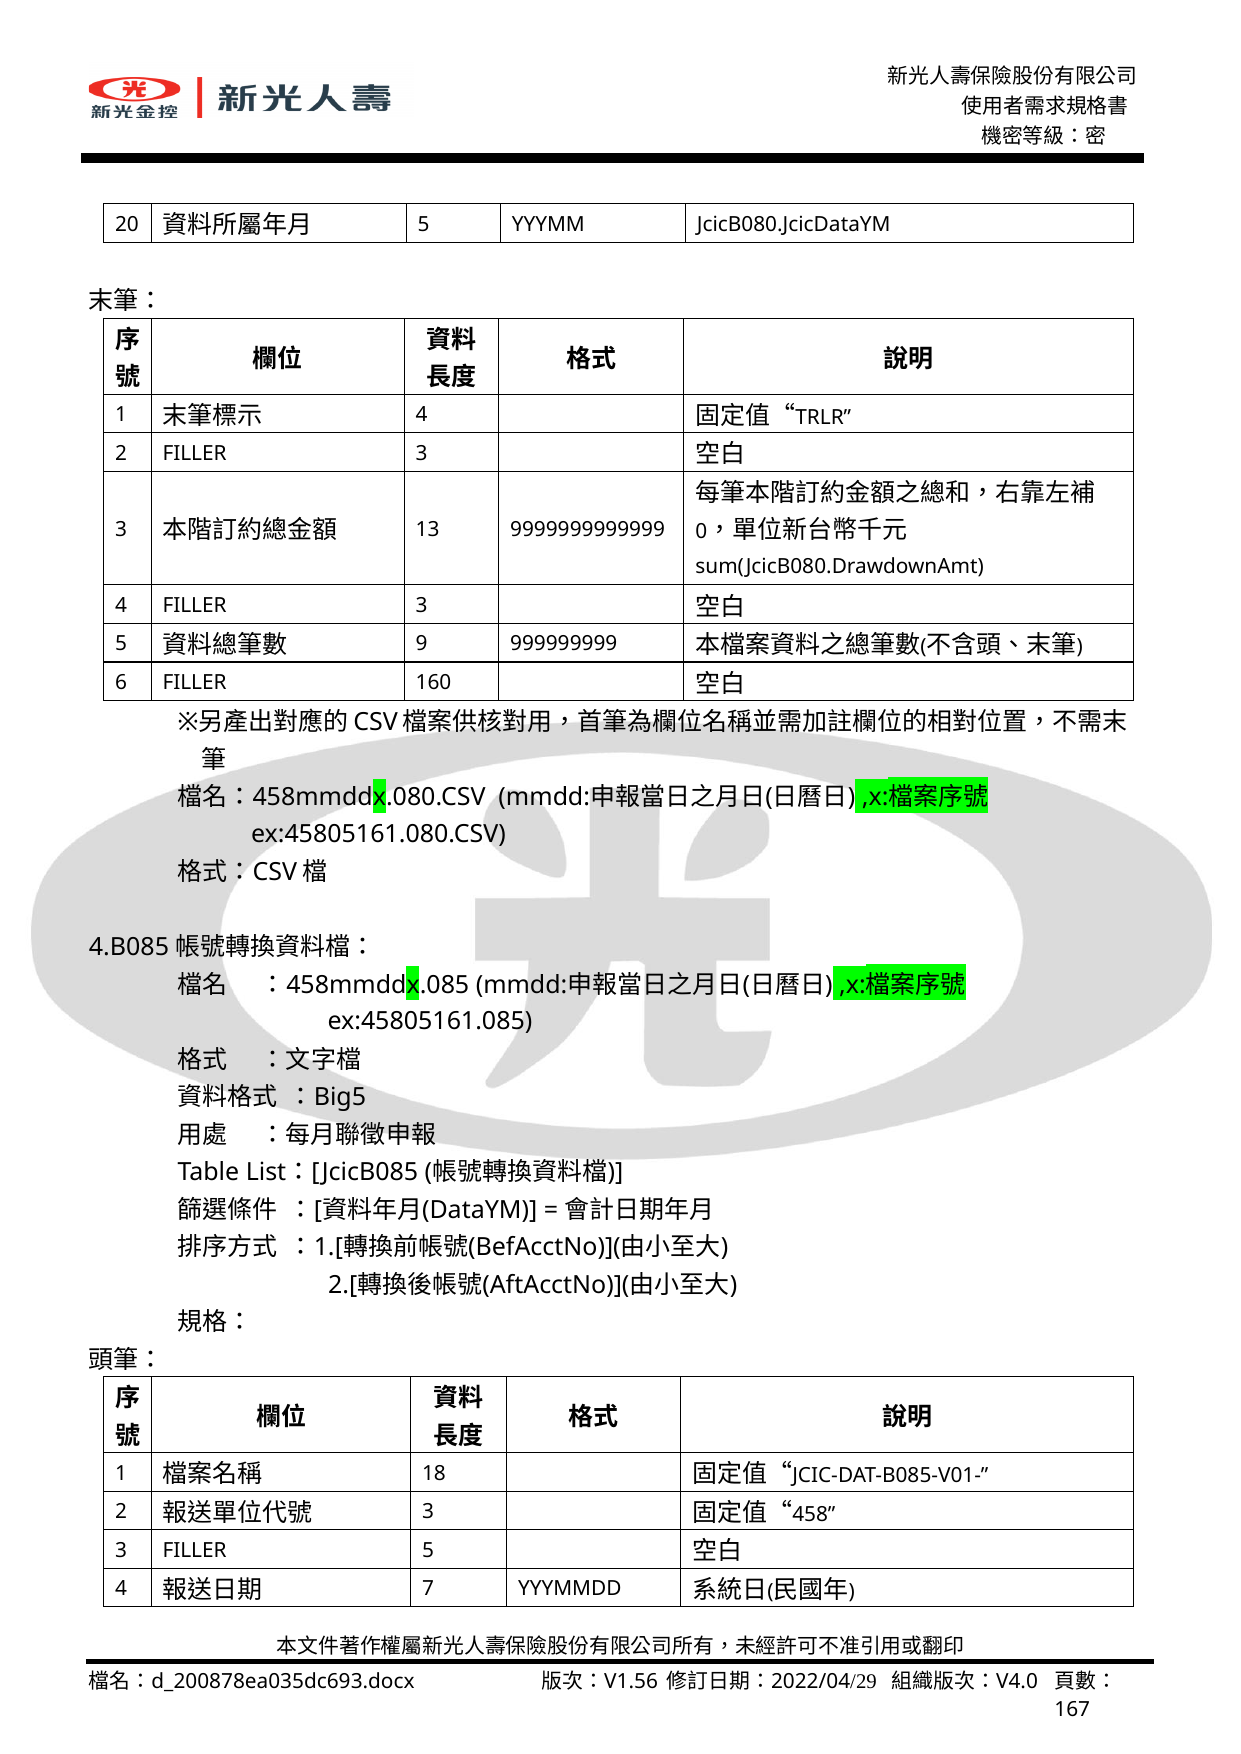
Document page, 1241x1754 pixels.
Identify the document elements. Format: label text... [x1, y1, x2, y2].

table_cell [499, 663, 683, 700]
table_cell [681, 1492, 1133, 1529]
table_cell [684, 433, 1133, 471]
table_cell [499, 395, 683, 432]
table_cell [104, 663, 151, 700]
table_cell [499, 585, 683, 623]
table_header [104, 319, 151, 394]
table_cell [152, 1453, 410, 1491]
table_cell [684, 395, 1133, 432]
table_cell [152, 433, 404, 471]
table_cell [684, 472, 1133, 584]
text 末筆： [89, 280, 1152, 318]
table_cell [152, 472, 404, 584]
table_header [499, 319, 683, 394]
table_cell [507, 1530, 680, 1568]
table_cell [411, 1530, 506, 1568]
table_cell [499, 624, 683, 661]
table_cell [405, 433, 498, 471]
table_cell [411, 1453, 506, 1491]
list Table List：[JcicB085 (帳號轉換資料檔)] [177, 1151, 1152, 1188]
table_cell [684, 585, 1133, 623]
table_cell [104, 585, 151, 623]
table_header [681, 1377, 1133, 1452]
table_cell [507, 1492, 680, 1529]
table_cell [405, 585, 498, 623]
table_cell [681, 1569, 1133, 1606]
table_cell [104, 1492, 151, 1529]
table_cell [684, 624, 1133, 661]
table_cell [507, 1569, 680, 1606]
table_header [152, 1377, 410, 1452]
list ex:45805161.085) [177, 1001, 1152, 1038]
list 規格： [177, 1301, 1152, 1338]
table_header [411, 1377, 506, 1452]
list ※另產出對應的CSV檔案供核對用，首筆為欄位名稱並需加註欄位的相對位置，不需末筆 [177, 701, 1152, 776]
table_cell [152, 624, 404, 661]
list 檔名：458mmddx.080.CSV (mmdd:申報當日之月日(日曆日) ,x:檔案序號 ex:45805161.080.CSV) [177, 776, 1152, 851]
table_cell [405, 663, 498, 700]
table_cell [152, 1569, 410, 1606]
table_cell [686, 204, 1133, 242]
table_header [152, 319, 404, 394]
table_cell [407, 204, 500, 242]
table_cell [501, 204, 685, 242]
text 頭筆： [89, 1338, 1152, 1376]
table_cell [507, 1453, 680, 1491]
list 篩選條件 ：[資料年月(DataYM)] = 會計日期年月 [177, 1188, 1152, 1226]
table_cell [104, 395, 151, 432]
picture [88, 61, 414, 118]
list 2.[轉換後帳號(AftAcctNo)](由小至大) [328, 1263, 1152, 1301]
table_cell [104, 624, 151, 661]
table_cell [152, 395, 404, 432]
text 4.B085 帳號轉換資料檔： [89, 926, 1152, 963]
list 檔名 ：458mmddx.085 (mmdd:申報當日之月日(日曆日) ,x:檔案序號 [177, 963, 1152, 1001]
list 資料格式 ：Big5 [177, 1076, 1152, 1113]
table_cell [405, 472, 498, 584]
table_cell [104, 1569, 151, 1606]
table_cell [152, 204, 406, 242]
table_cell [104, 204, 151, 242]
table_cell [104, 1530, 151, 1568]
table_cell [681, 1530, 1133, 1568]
picture [25, 713, 1215, 1166]
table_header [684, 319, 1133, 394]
list 格式 ：文字檔 [177, 1038, 1152, 1076]
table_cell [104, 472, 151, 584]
list 排序方式 ：1.[轉換前帳號(BefAcctNo)](由小至大) [177, 1226, 1152, 1263]
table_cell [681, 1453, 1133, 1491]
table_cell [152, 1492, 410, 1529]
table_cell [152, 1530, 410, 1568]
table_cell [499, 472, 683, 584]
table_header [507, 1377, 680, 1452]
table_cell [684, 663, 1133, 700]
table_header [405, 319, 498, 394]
list 格式：CSV檔 [177, 851, 1152, 888]
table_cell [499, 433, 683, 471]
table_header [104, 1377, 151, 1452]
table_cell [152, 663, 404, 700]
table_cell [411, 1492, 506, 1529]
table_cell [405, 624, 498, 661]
list 用處 ：每月聯徵申報 [177, 1113, 1152, 1151]
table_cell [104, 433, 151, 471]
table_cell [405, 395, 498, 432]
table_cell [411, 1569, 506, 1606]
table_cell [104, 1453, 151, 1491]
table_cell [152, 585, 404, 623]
